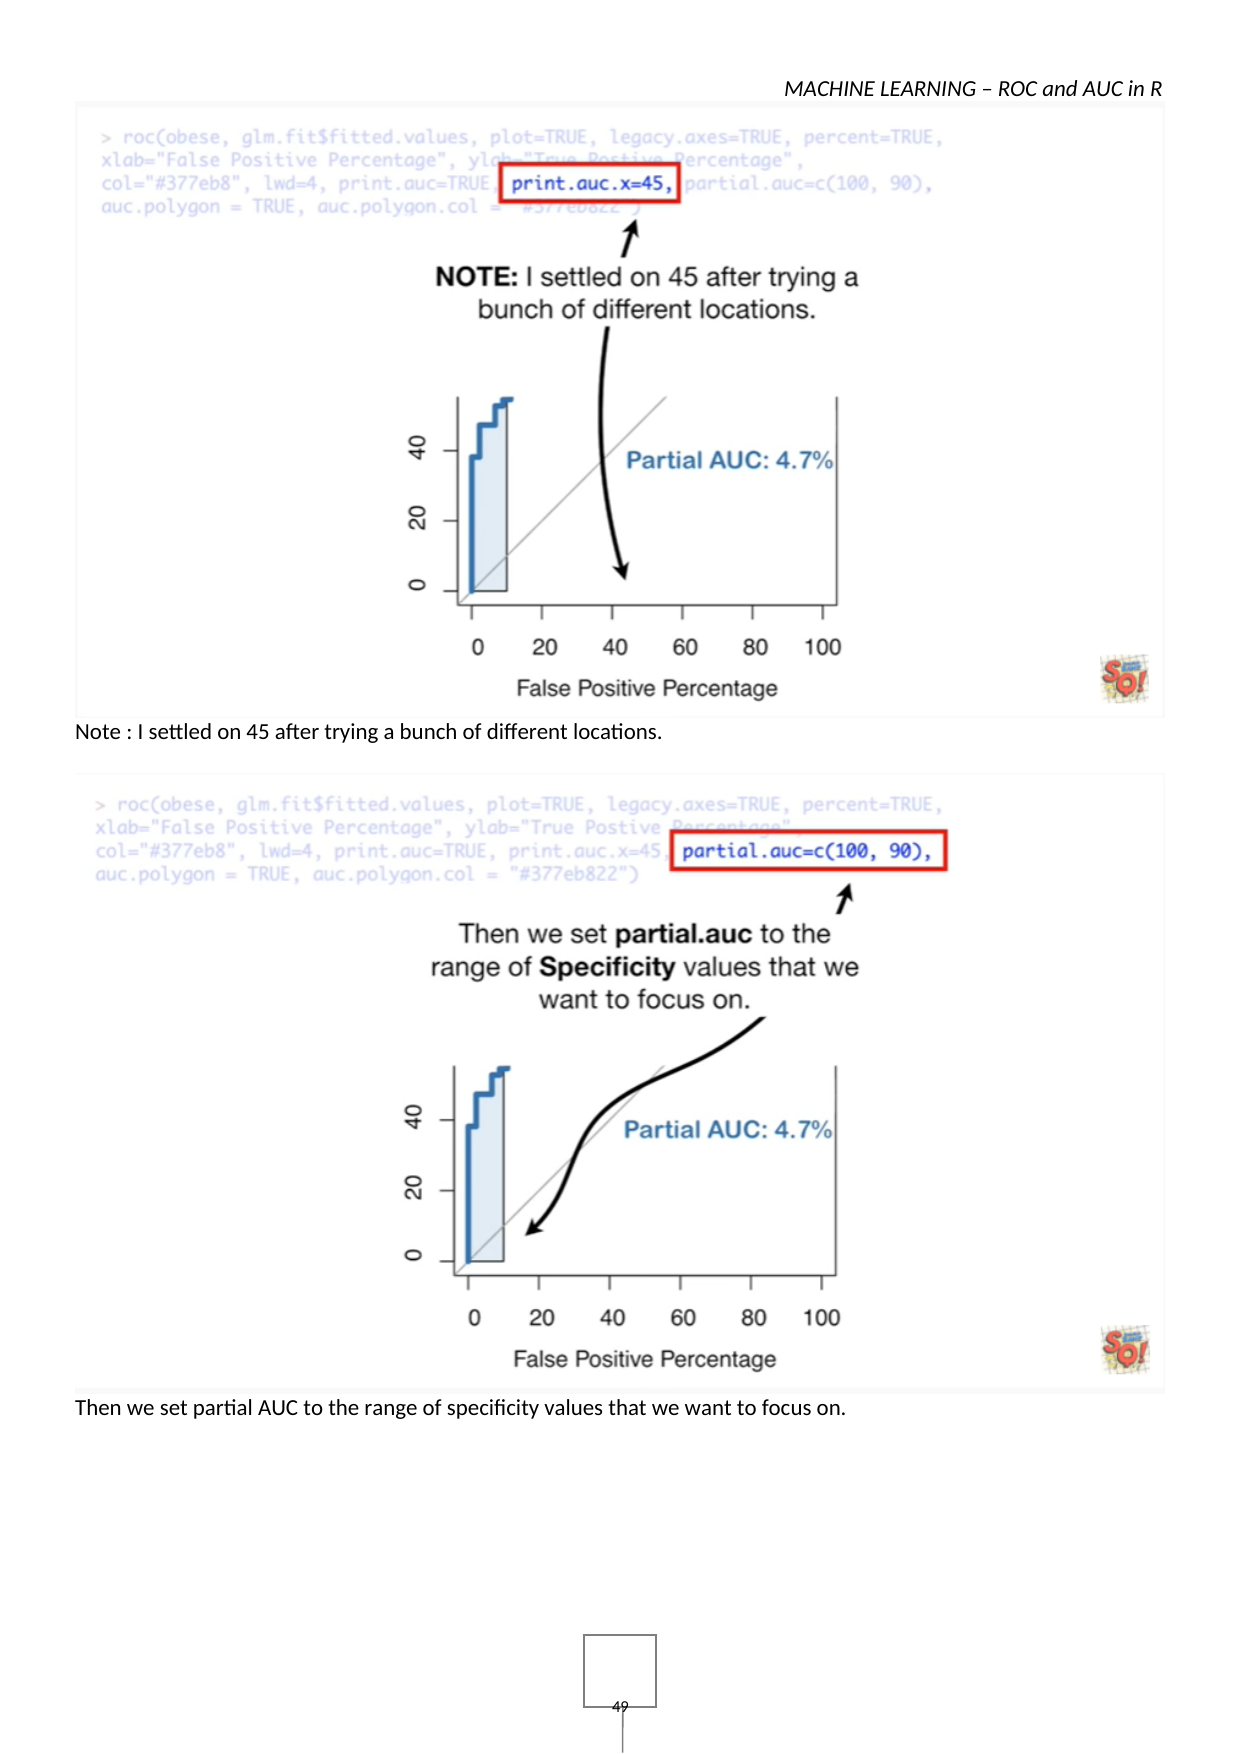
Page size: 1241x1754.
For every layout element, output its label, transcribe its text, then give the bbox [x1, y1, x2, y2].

text Then we set partial AUC to the range of specificity values that we want to focus on. [75, 1394, 1165, 1421]
picture [75, 773, 1166, 1394]
picture [75, 101, 1166, 718]
text Note : I settled on 45 after trying a bunch of different locations. [75, 718, 1165, 746]
